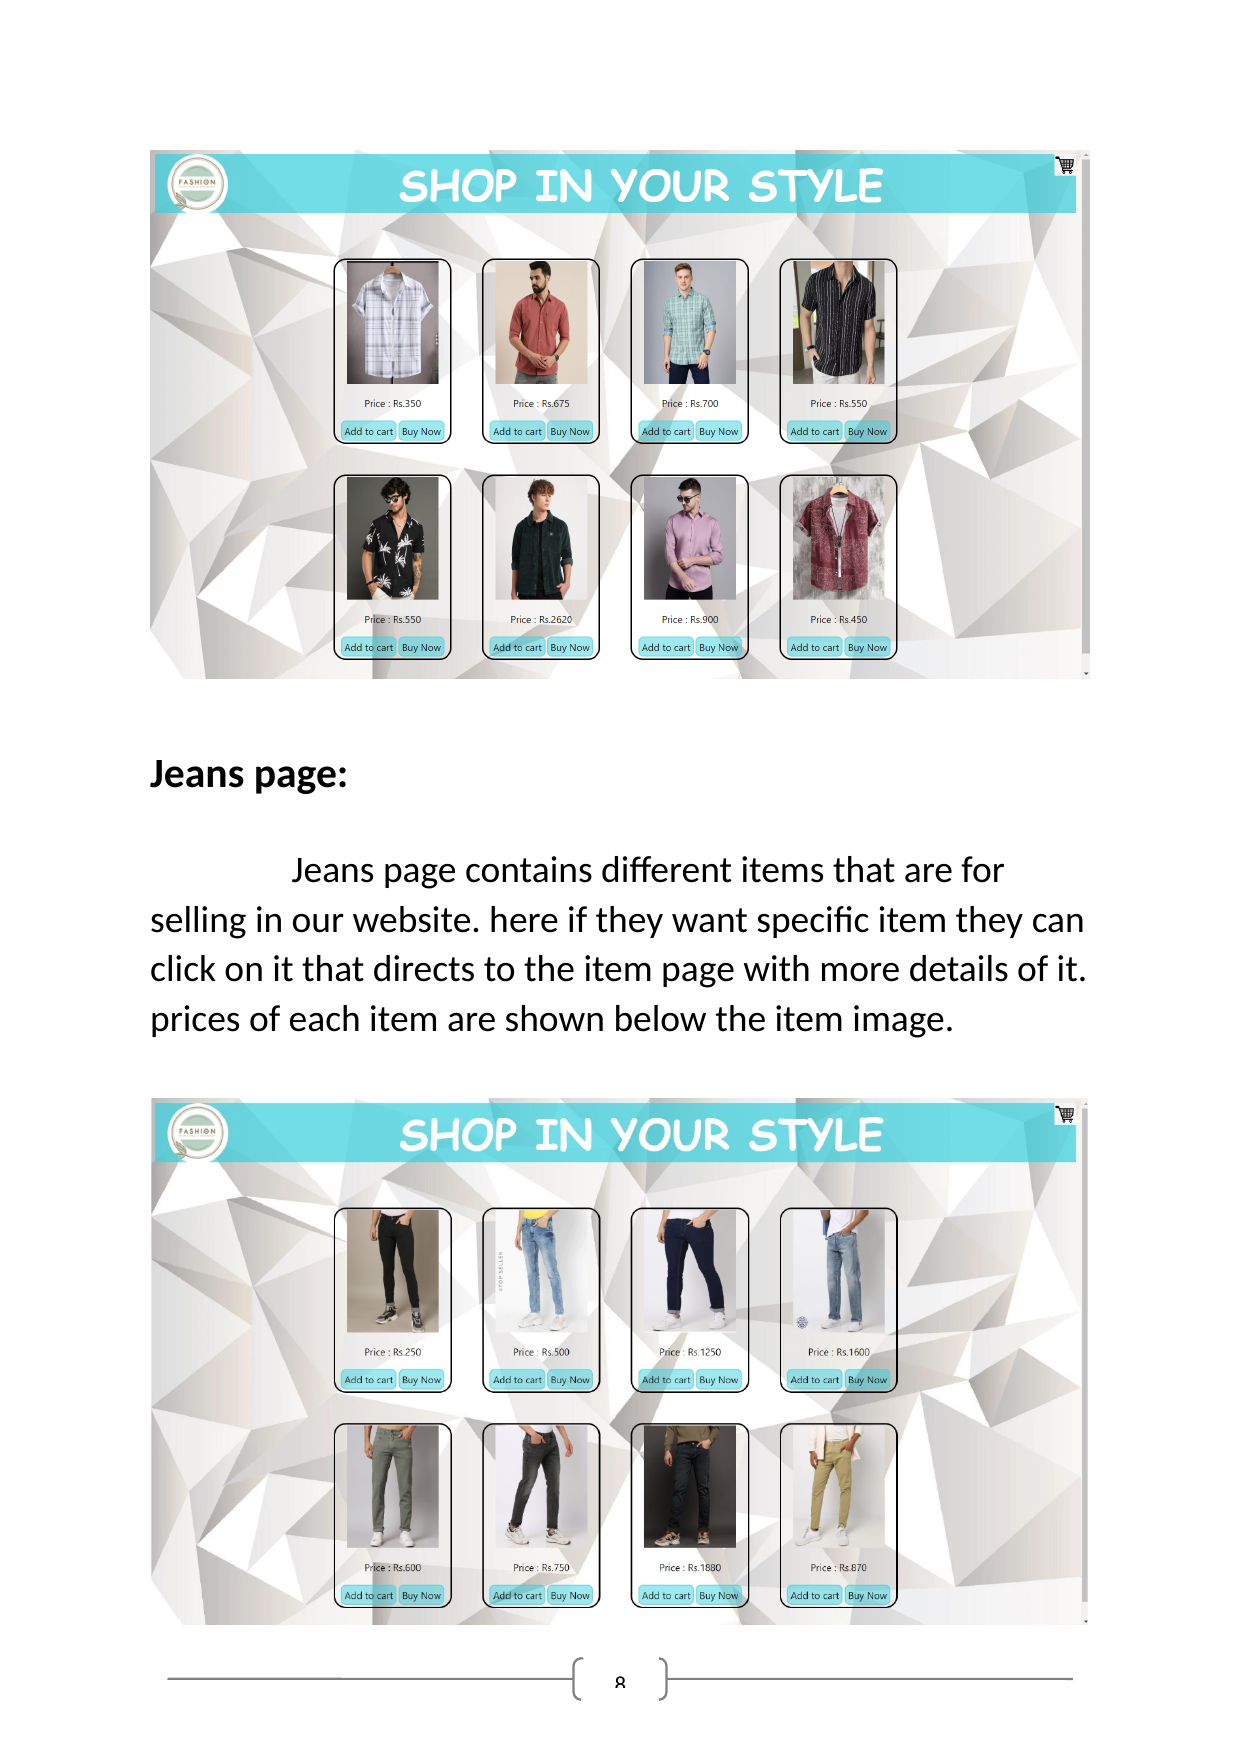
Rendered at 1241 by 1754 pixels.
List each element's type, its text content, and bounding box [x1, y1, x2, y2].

picture [150, 150, 1091, 679]
text Jeans page contains different items that are for selling in our website. here if they want specific item they can click on it that directs to the item page with more details of it. prices of each item are shown below the item image. [150, 846, 1090, 1041]
text Jeans page: [150, 747, 1090, 798]
picture [150, 1098, 1087, 1623]
